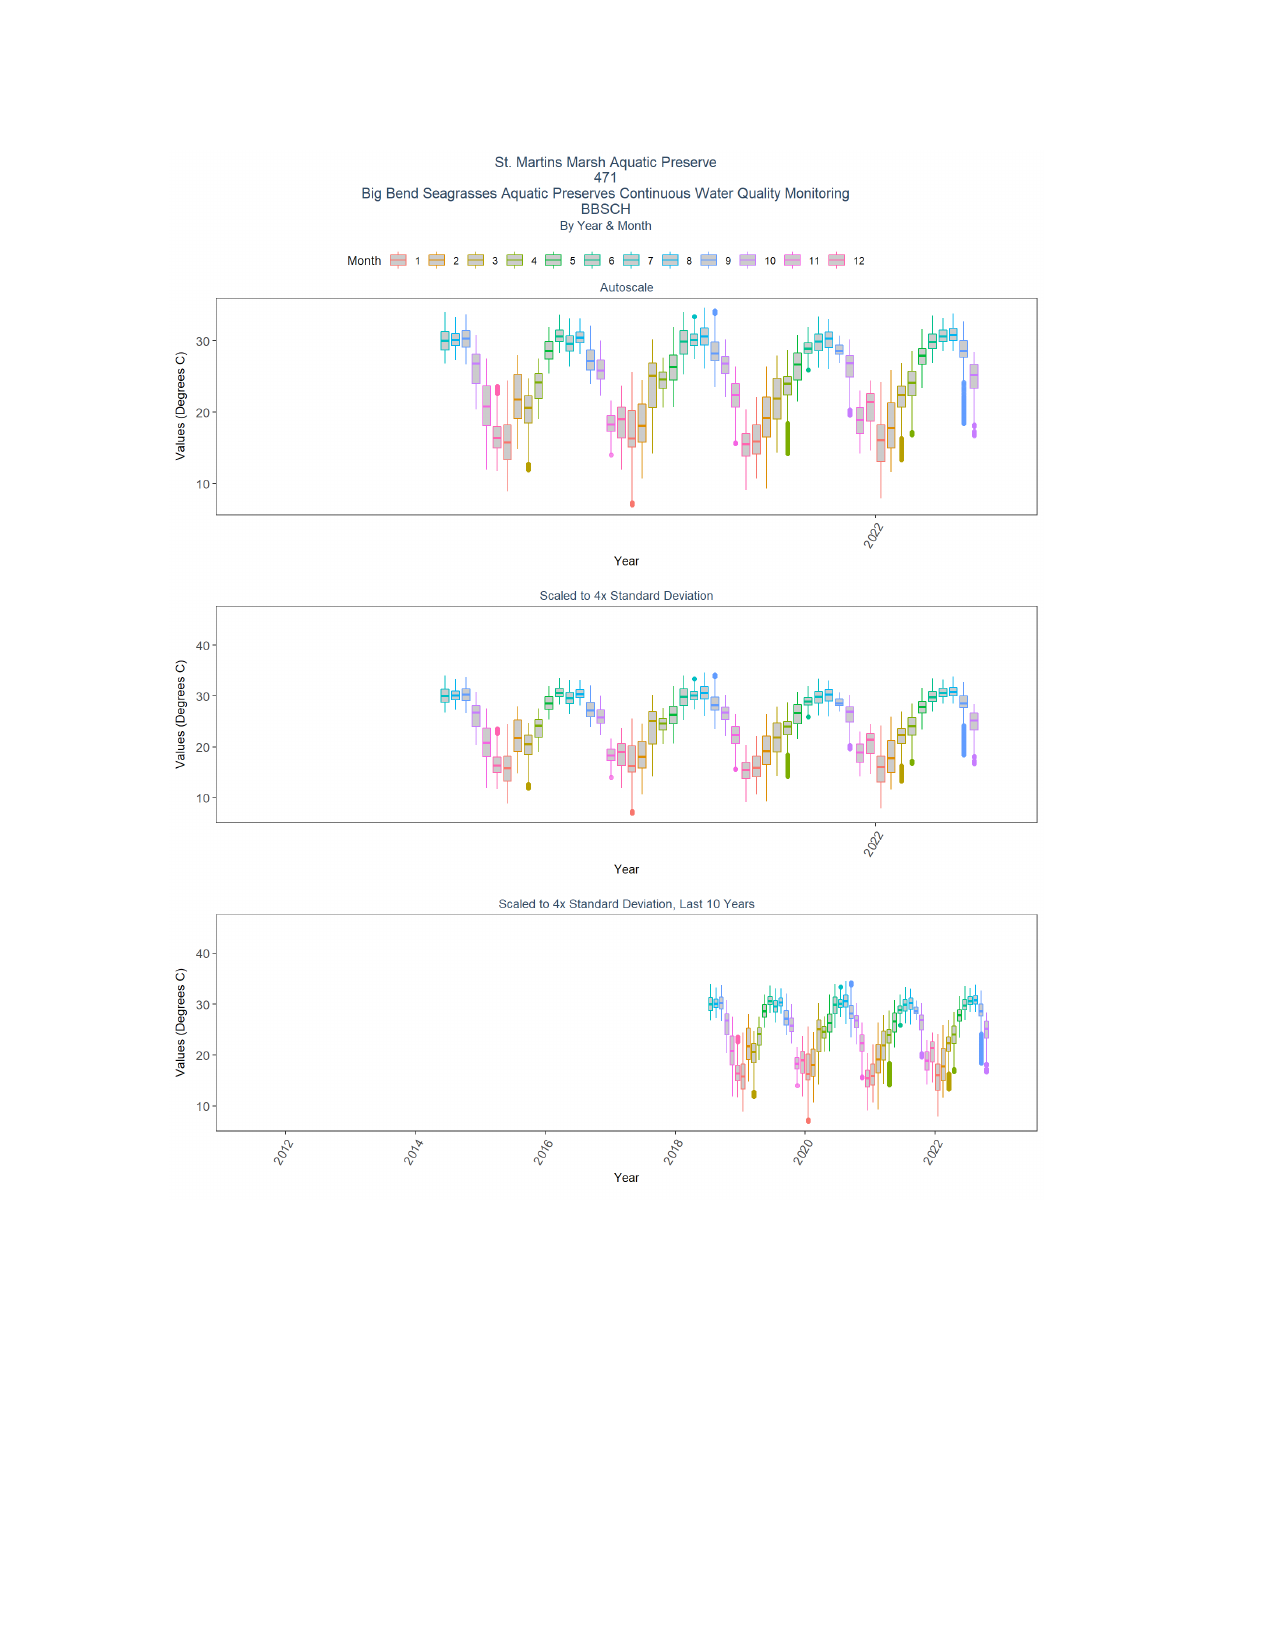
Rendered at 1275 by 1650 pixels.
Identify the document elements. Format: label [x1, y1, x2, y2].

picture [168, 150, 1044, 1200]
